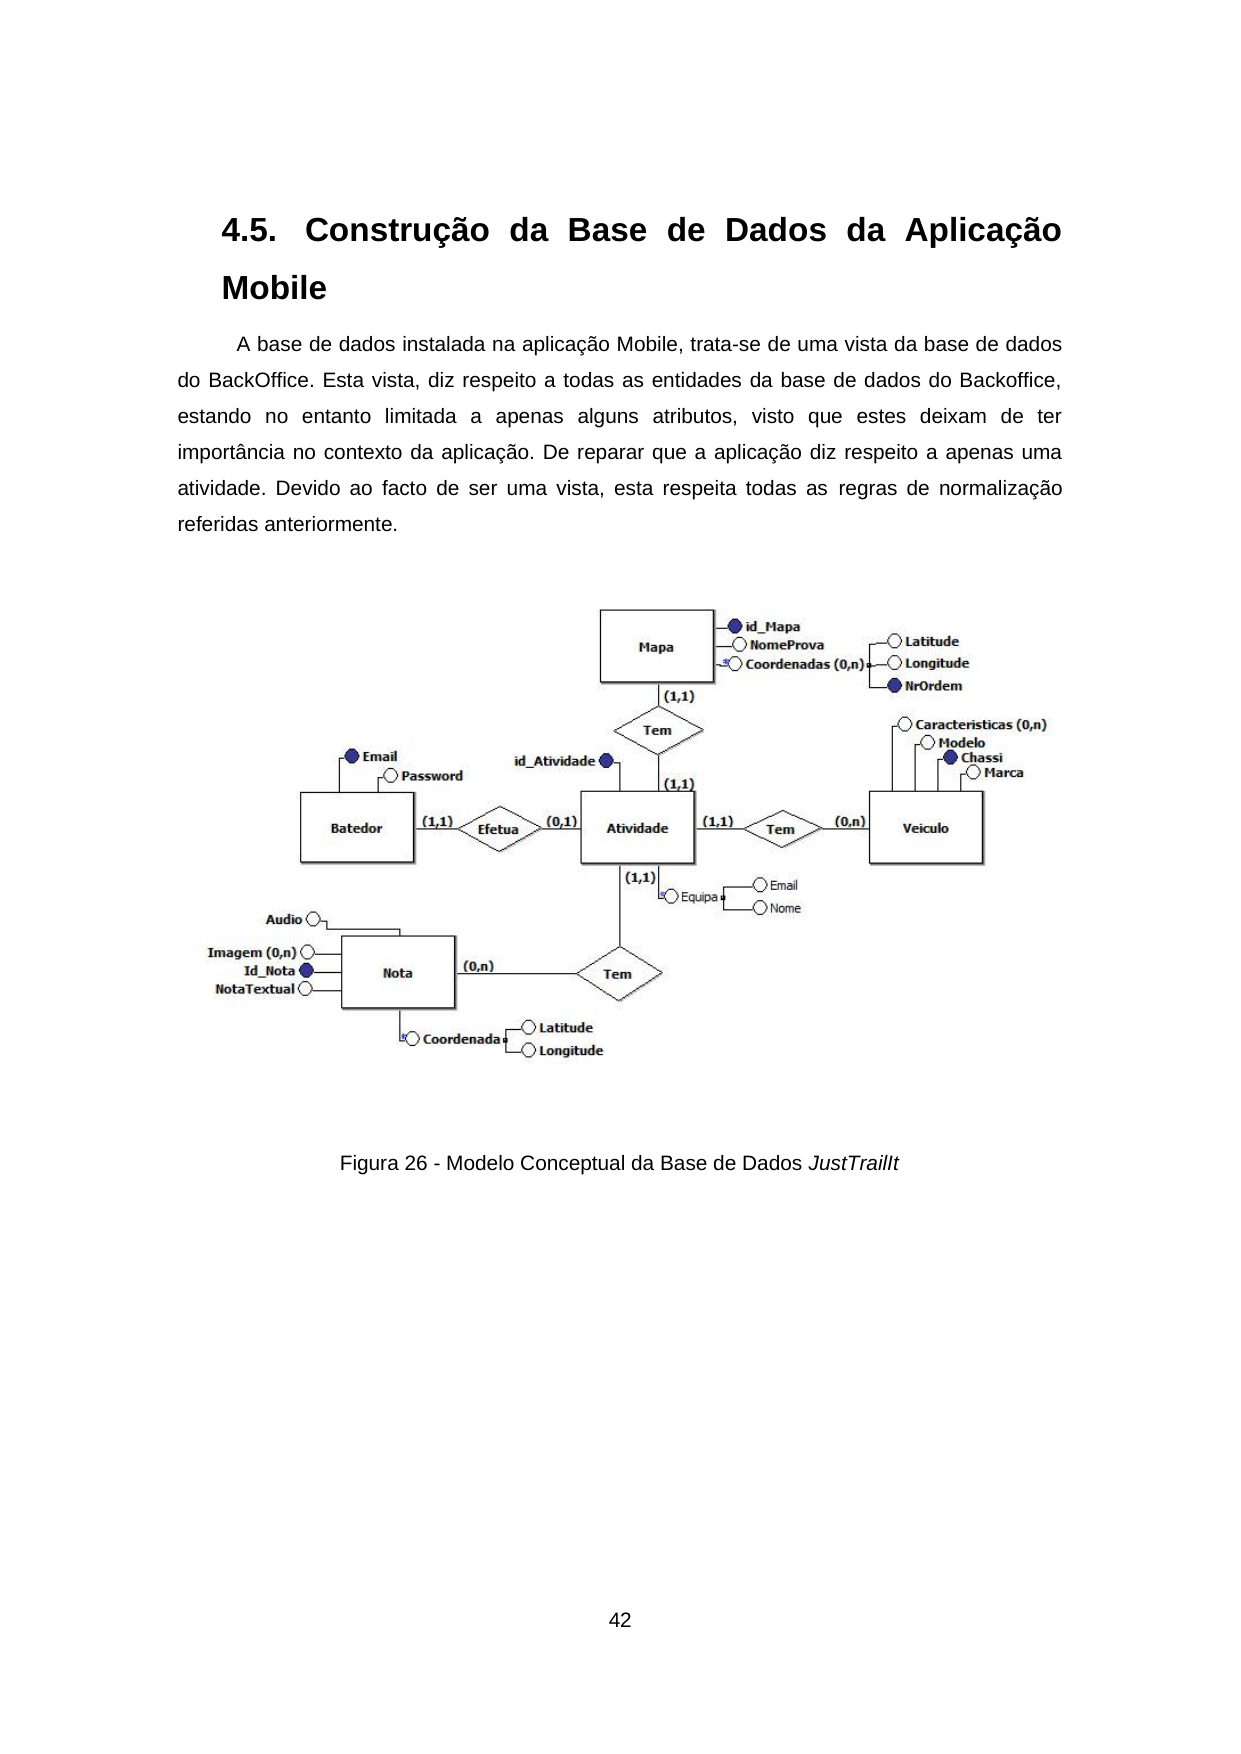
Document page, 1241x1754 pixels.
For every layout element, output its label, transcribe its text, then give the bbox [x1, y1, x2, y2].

text Figura 26 - Modelo Conceptual da Base de Dados JustTrailIt [177, 1151, 1063, 1175]
text A base de dados instalada na aplicação Mobile, trata-se de uma vista da base de dados do BackOffice. Esta vista, diz respeito a todas as entidades da base de dados do Backoffice, estando no entanto limitada a apenas alguns atributos, visto que estes deixam de ter importância no contexto da aplicação. De reparar que a aplicação diz respeito a apenas uma atividade. Devido ao facto de ser uma vista, esta respeita todas as regras de normalização referidas anteriormente. [177, 332, 1063, 535]
text Construção da Base de Dados da Aplicação Mobile [221, 210, 1063, 306]
picture [177, 572, 1063, 1127]
